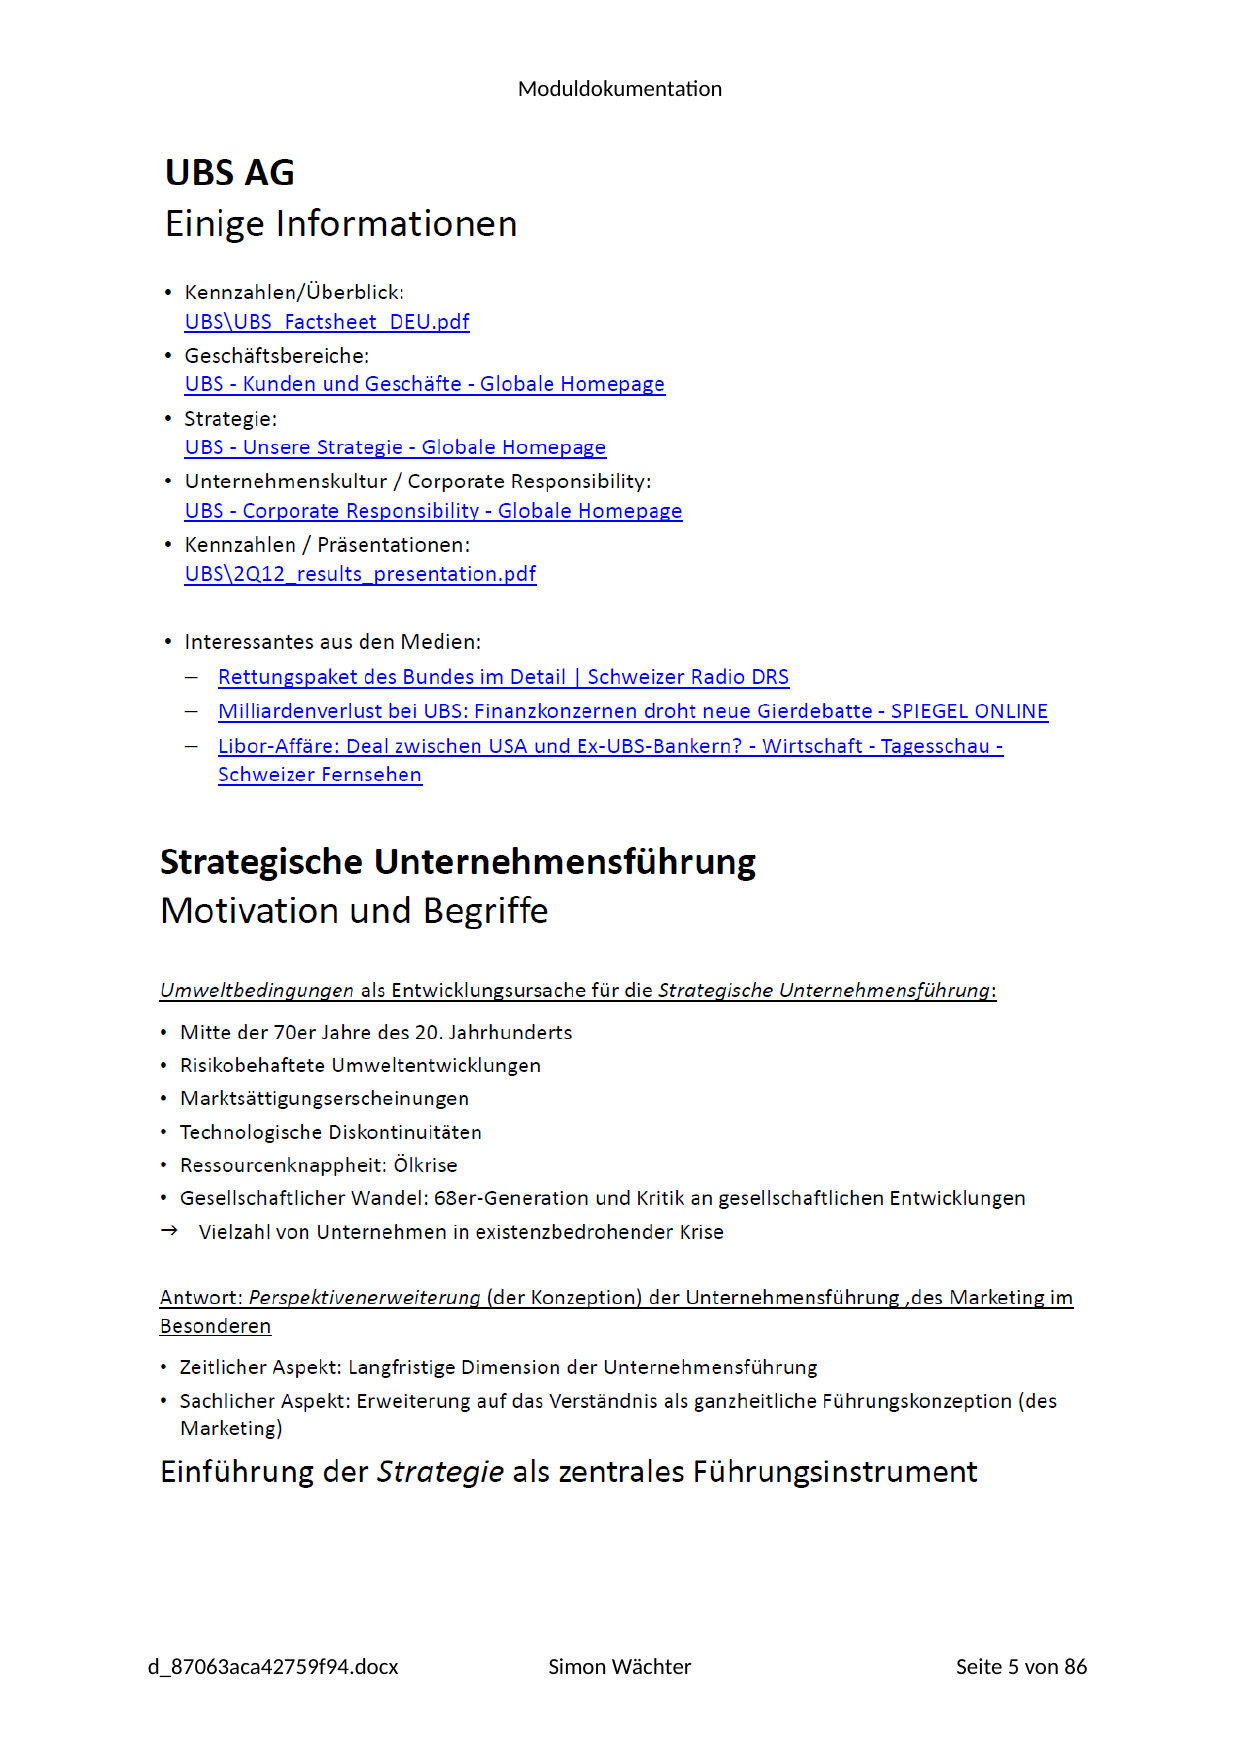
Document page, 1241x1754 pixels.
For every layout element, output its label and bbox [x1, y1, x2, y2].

picture [147, 147, 1093, 817]
picture [147, 835, 1093, 1507]
